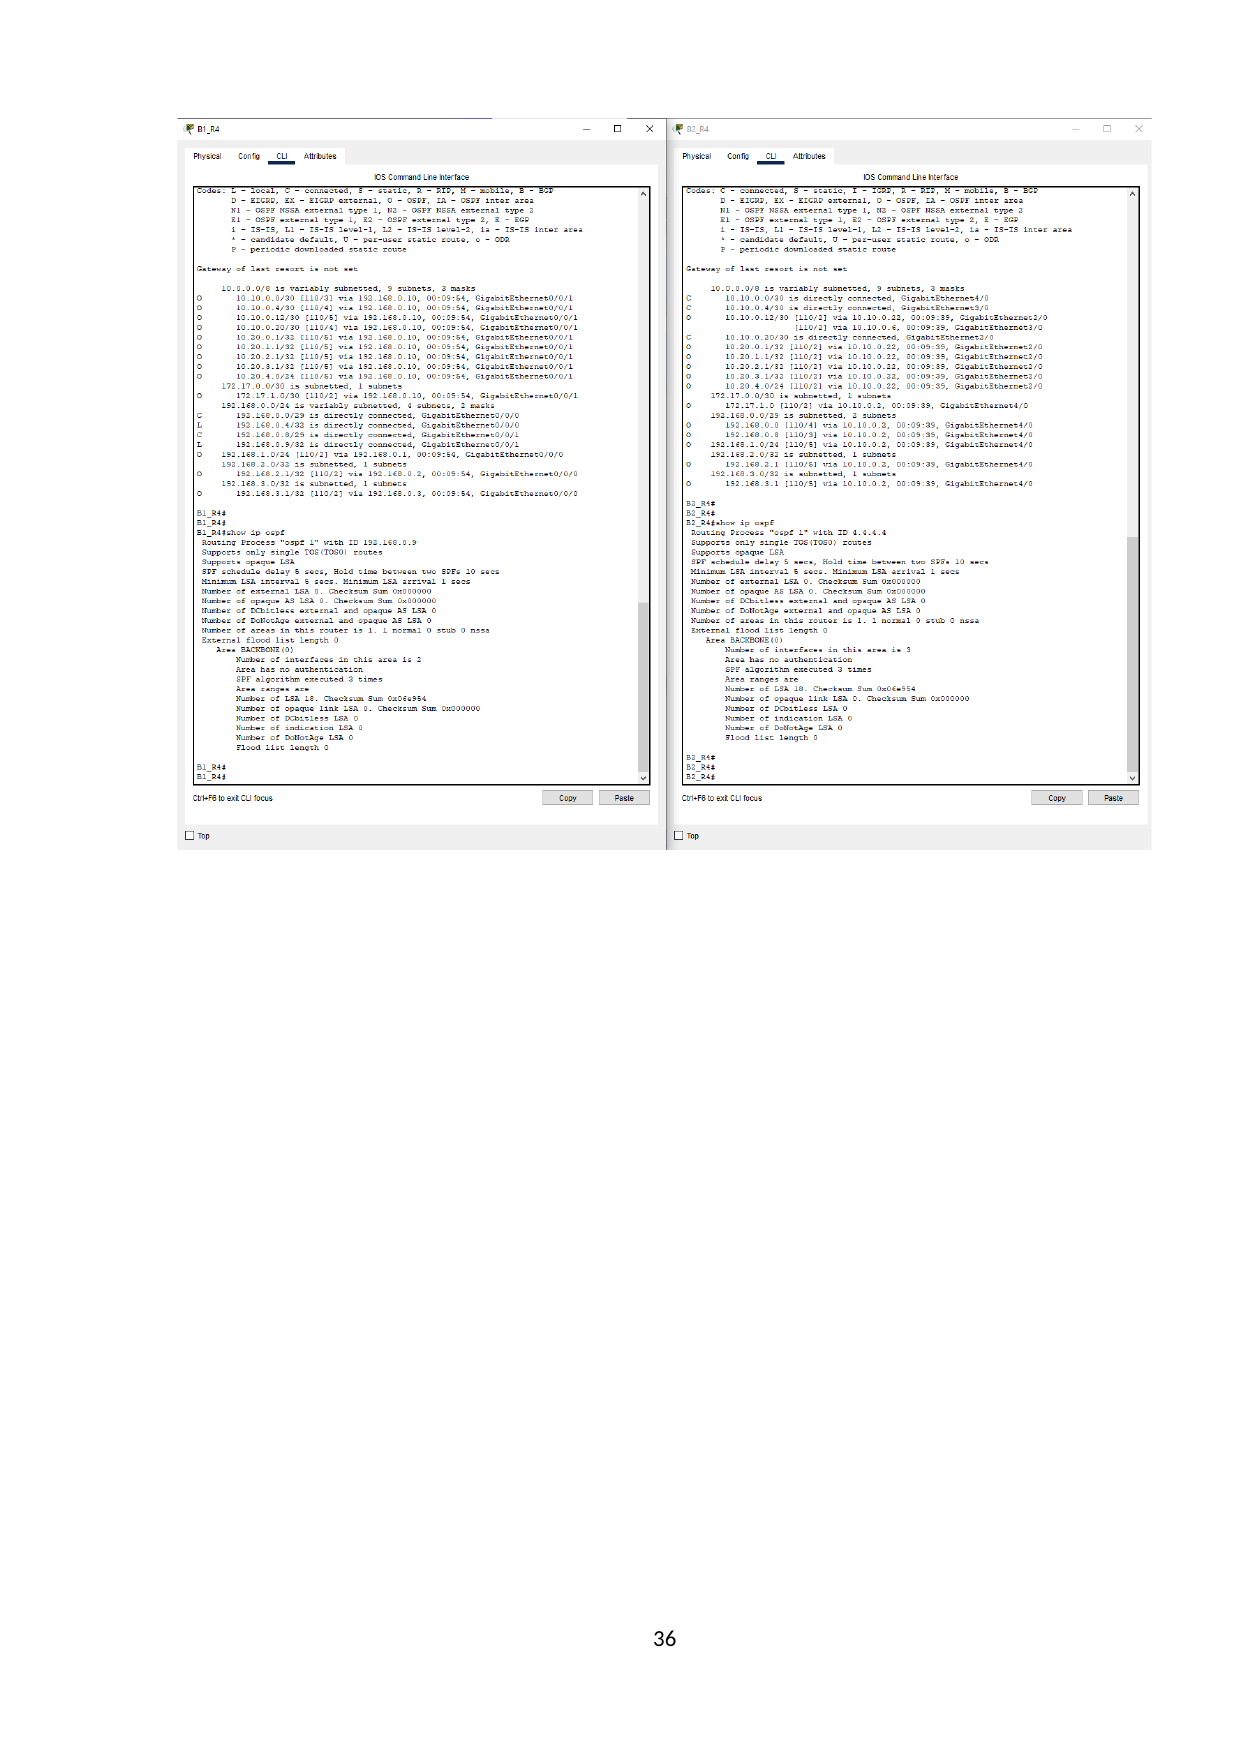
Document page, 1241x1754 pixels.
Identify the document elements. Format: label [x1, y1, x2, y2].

picture [177, 118, 1152, 850]
